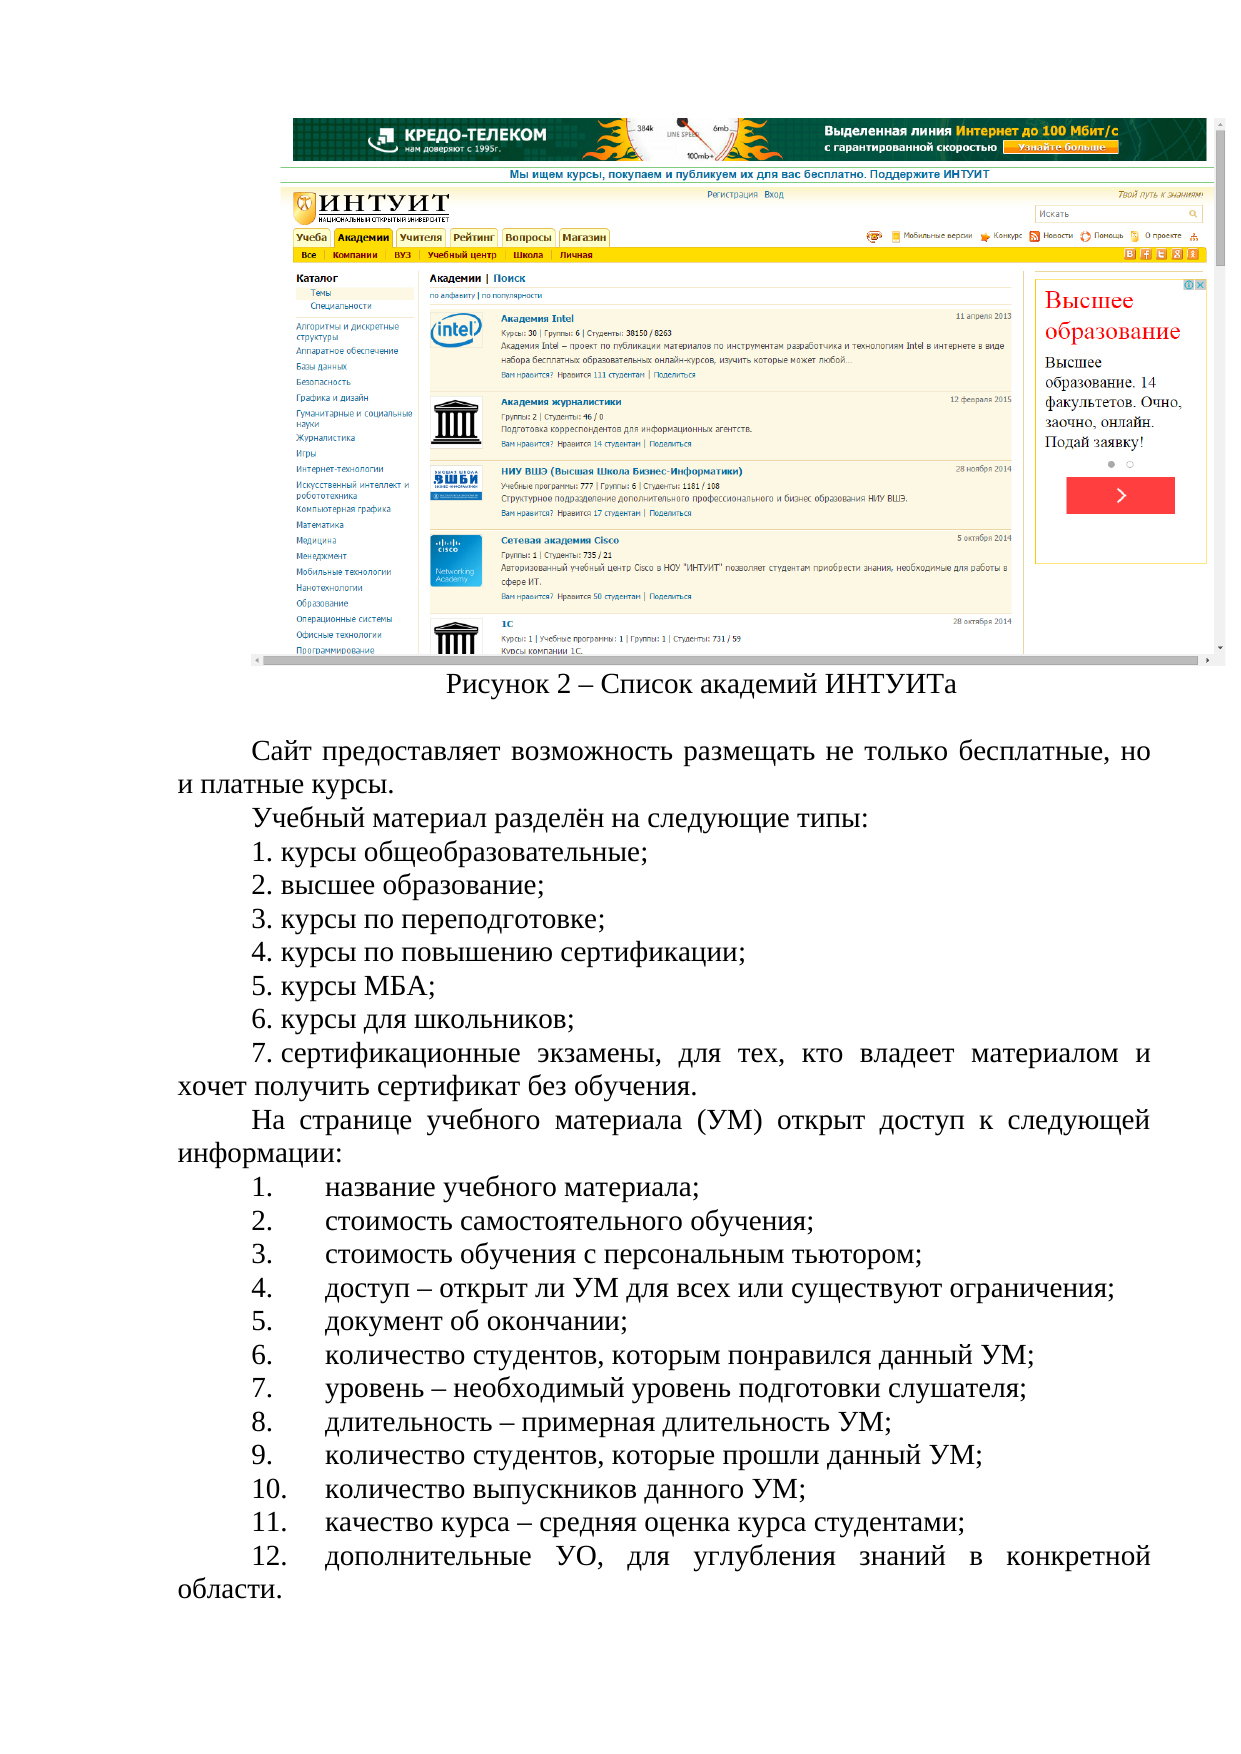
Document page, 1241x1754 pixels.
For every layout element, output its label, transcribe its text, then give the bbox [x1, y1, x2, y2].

list стоимость самостоятельного обучения; [177, 1203, 1152, 1236]
list дополнительные УО, для углубления знаний в конкретной области. [177, 1538, 1152, 1605]
list высшее образование; [177, 867, 1152, 901]
list стоимость обучения с персональным тьютором; [177, 1236, 1152, 1270]
text На странице учебного материала (УМ) открыт доступ к следующей информации: [177, 1102, 1152, 1169]
list доступ – открыт ли УМ для всех или существуют ограничения; [177, 1270, 1152, 1303]
list количество студентов, которым понравился данный УМ; [177, 1337, 1152, 1370]
picture [251, 118, 1226, 666]
list название учебного материала; [177, 1169, 1152, 1203]
list длительность – примерная длительность УМ; [177, 1404, 1152, 1437]
list сертификационные экзамены, для тех, кто владеет материалом и хочет получить сертификат без обучения. [177, 1035, 1152, 1102]
list количество студентов, которые прошли данный УМ; [177, 1437, 1152, 1471]
text Учебный материал разделён на следующие типы: [177, 800, 1152, 834]
list курсы по переподготовке; [177, 901, 1152, 934]
list количество выпускников данного УМ; [177, 1471, 1152, 1504]
list курсы МБА; [177, 968, 1152, 1001]
text Рисунок 2 – Список академий ИНТУИТа [177, 666, 1152, 699]
text Сайт предоставляет возможность размещать не только бесплатные, но и платные курсы. [177, 733, 1152, 800]
list курсы общеобразовательные; [177, 834, 1152, 867]
list курсы для школьников; [177, 1001, 1152, 1035]
list качество курса – средняя оценка курса студентами; [177, 1504, 1152, 1538]
list уровень – необходимый уровень подготовки слушателя; [177, 1370, 1152, 1404]
list курсы по повышению сертификации; [177, 934, 1152, 968]
list документ об окончании; [177, 1303, 1152, 1337]
